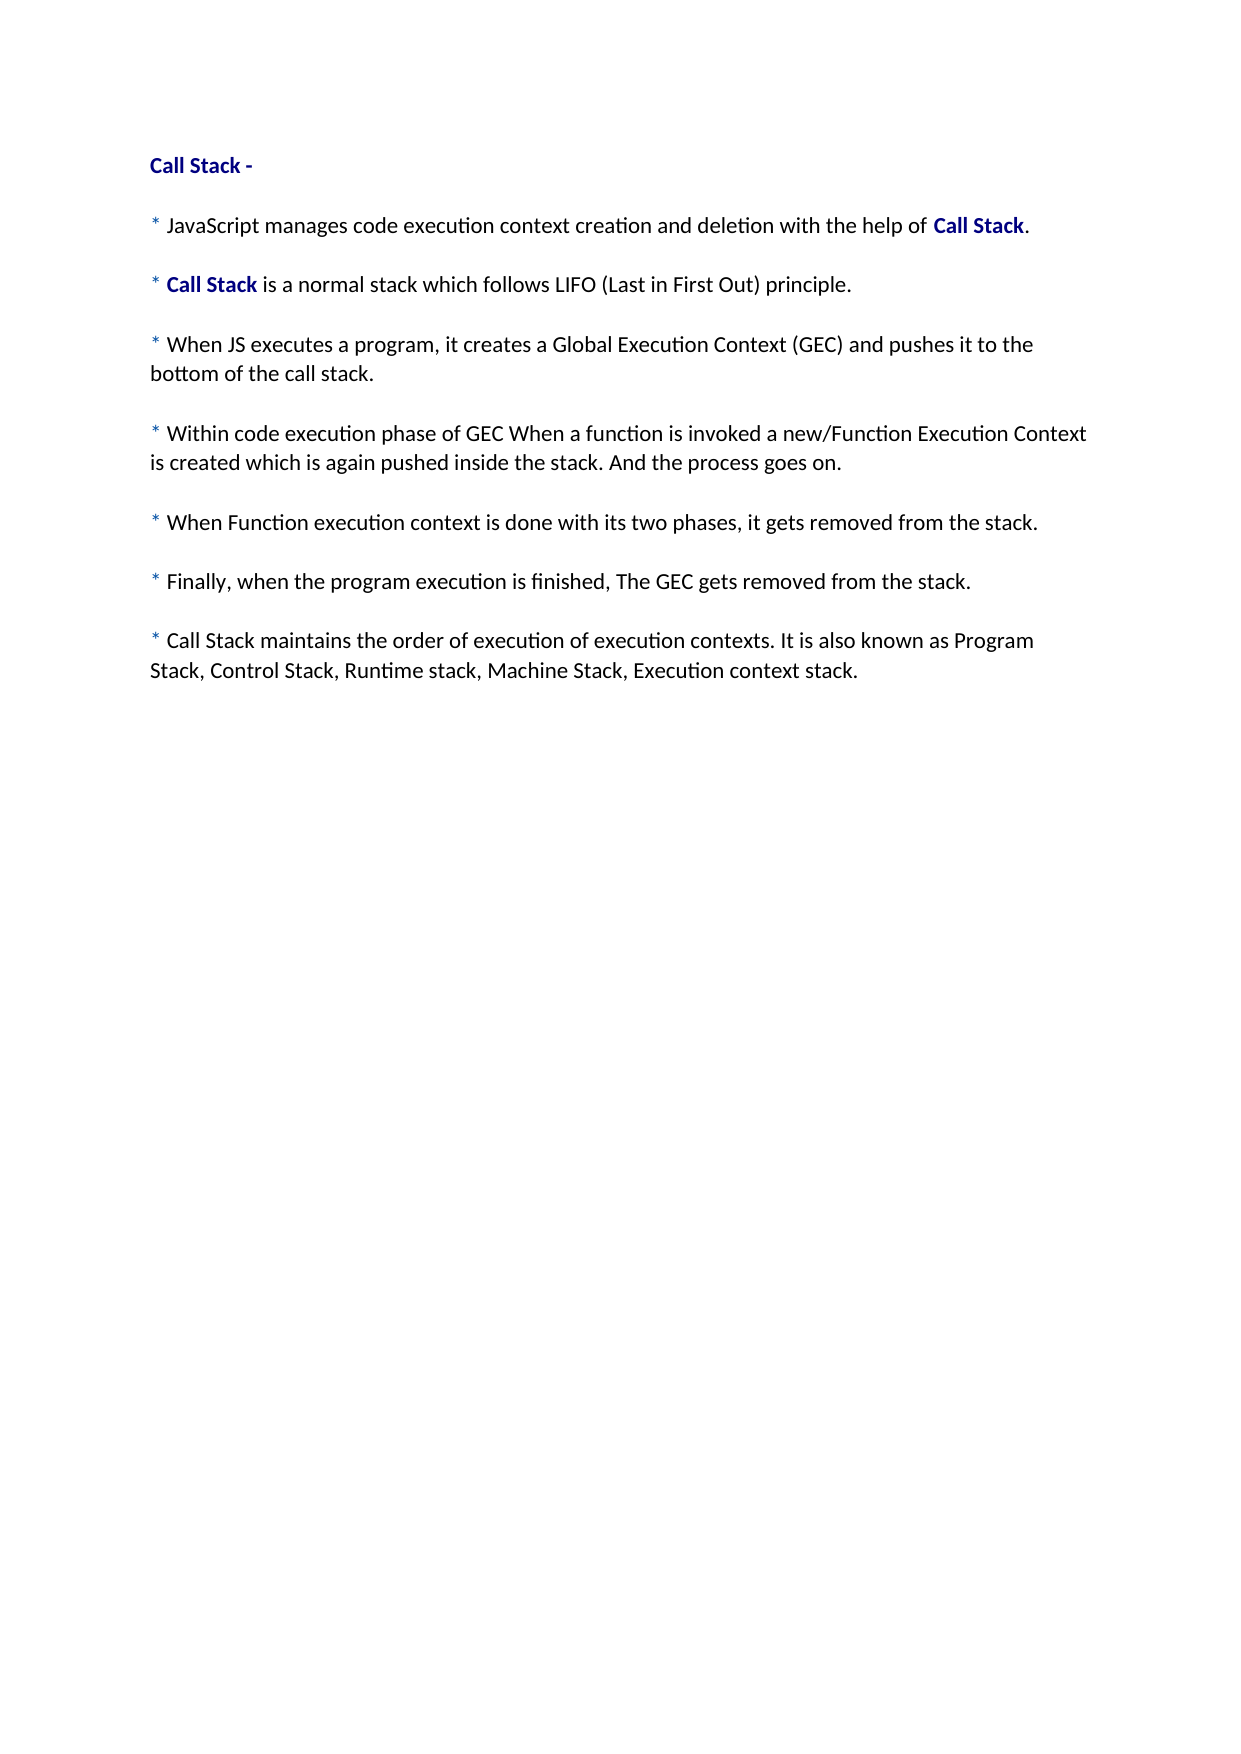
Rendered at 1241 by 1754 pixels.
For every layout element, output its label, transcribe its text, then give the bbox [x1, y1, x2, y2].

text Call Stack - [150, 150, 1090, 180]
text * Finally, when the program execution is finished, The GEC gets removed from the stack. [150, 566, 1090, 595]
text * When JS executes a program, it creates a Global Execution Context (GEC) and pushes it to the bottom of the call stack. [150, 328, 1090, 387]
text * Within code execution phase of GEC When a function is invoked a new/Function Execution Context is created which is again pushed inside the stack. And the process goes on. [150, 417, 1090, 477]
text * When Function execution context is done with its two phases, it gets removed from the stack. [150, 506, 1090, 536]
text * Call Stack maintains the order of execution of execution contexts. It is also known as Program Stack, Control Stack, Runtime stack, Machine Stack, Execution context stack. [150, 625, 1090, 684]
text * JavaScript manages code execution context creation and deletion with the help of Call Stack. [150, 209, 1090, 239]
text * Call Stack is a normal stack which follows LIFO (Last in First Out) principle. [150, 269, 1090, 298]
